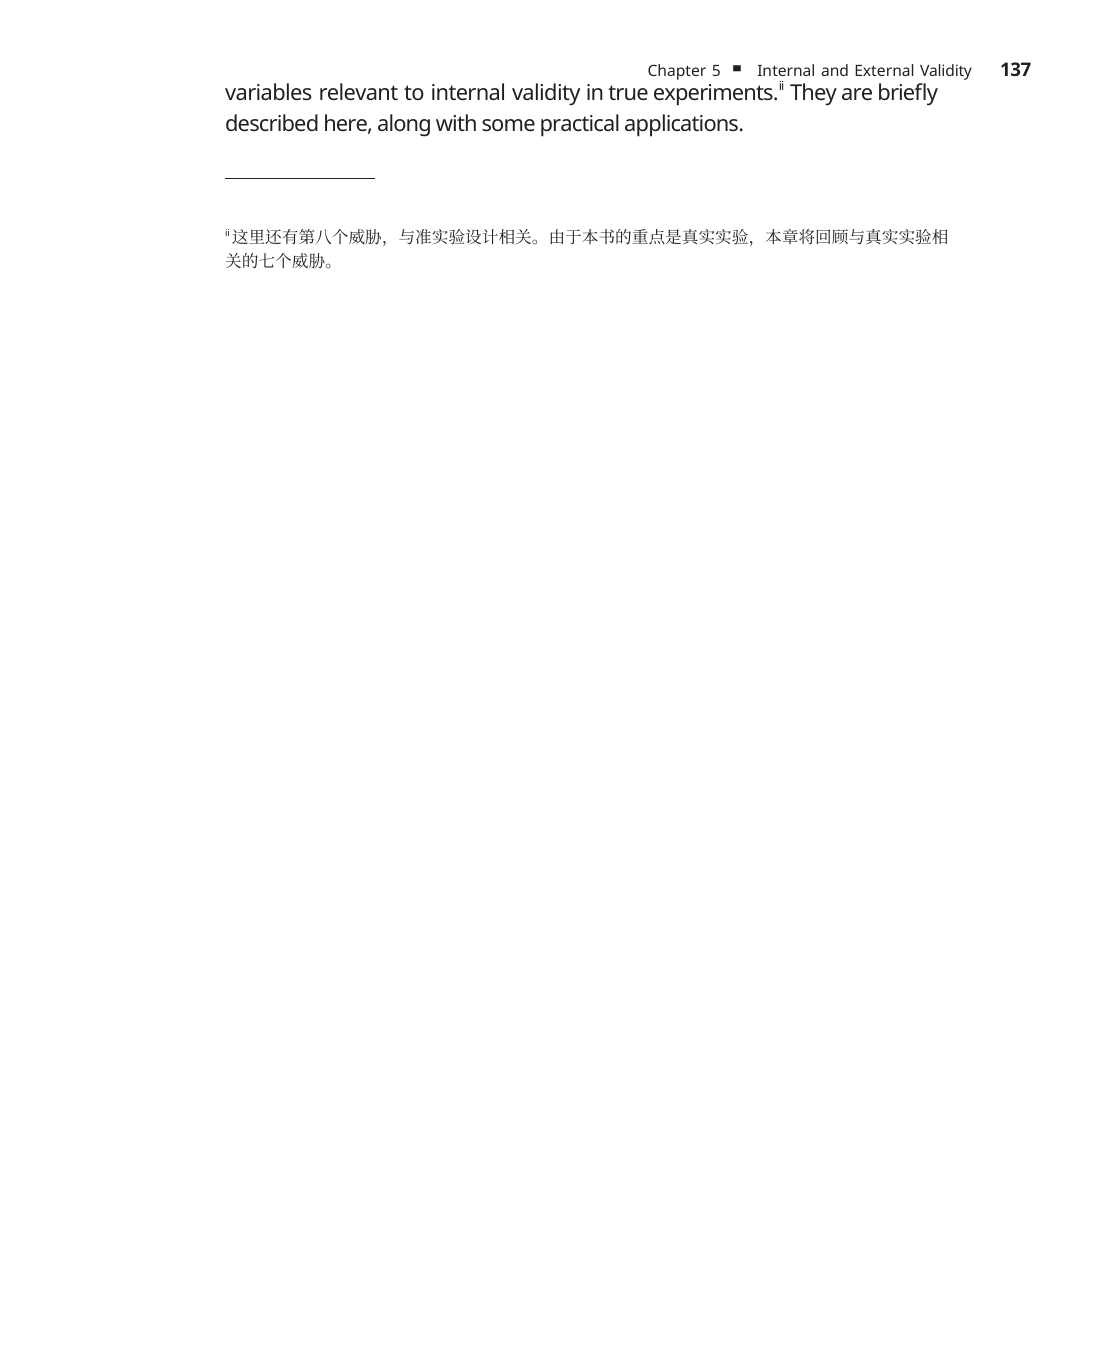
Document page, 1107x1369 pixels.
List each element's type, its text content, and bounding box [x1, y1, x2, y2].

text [225, 77, 938, 138]
text ii这里还有第八个威胁，与准实验设计相关。由于本书的重点是真实实验，本章将回顾与真实实验相关的七个威胁。 [225, 225, 956, 272]
